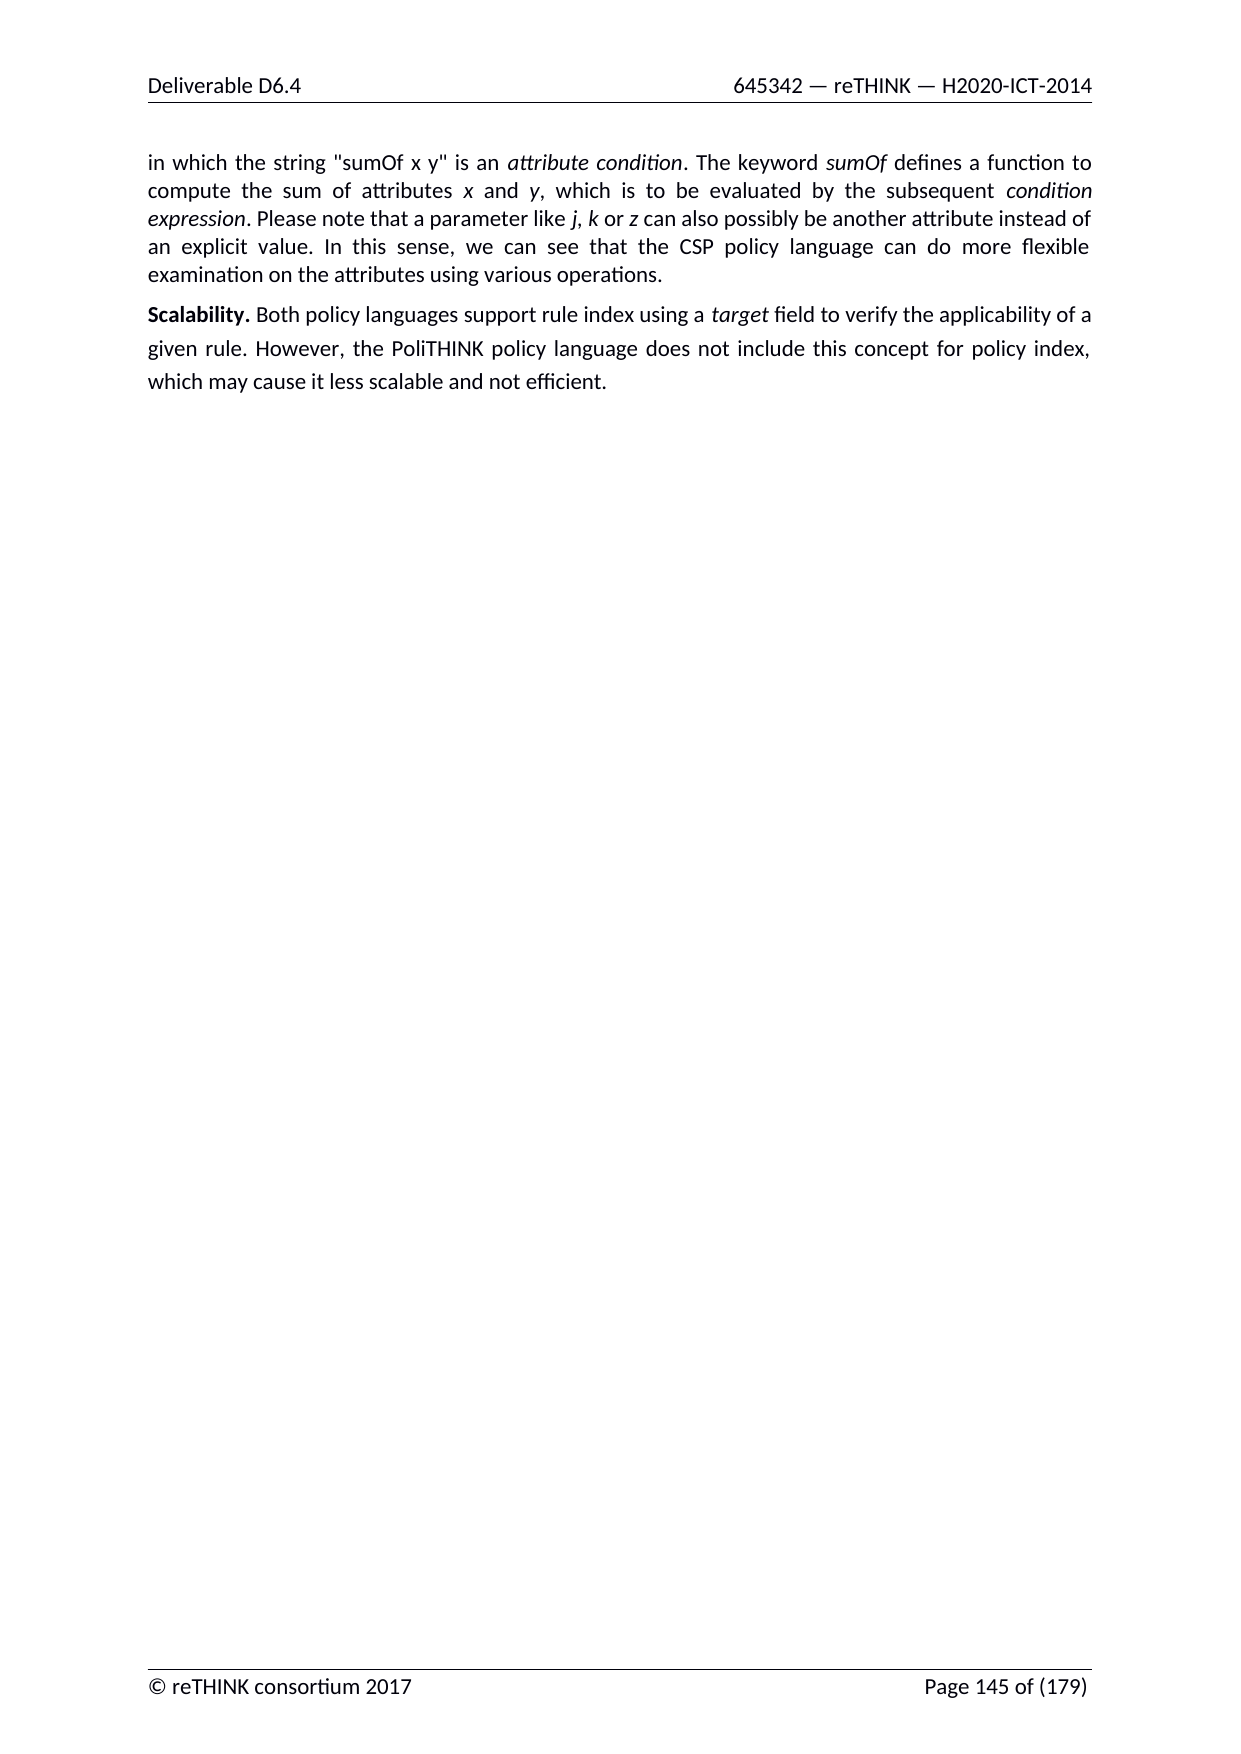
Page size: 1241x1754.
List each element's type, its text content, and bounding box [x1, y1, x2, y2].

text in which the string "sumOf x y" is an attribute condition. The keyword sumOf defines a function to compute the sum of attributes x and y, which is to be evaluated by the subsequent condition expression. Please note that a parameter like j, k or z can also possibly be another attribute instead of an explicit value. In this sense, we can see that the CSP policy language can do more flexible examination on the attributes using various operations. [148, 148, 1092, 288]
text Scalability. Both policy languages support rule index using a target field to verify the applicability of a given rule. However, the PoliTHINK policy language does not include this concept for policy index, which may cause it less scalable and not efficient. [148, 300, 1092, 395]
